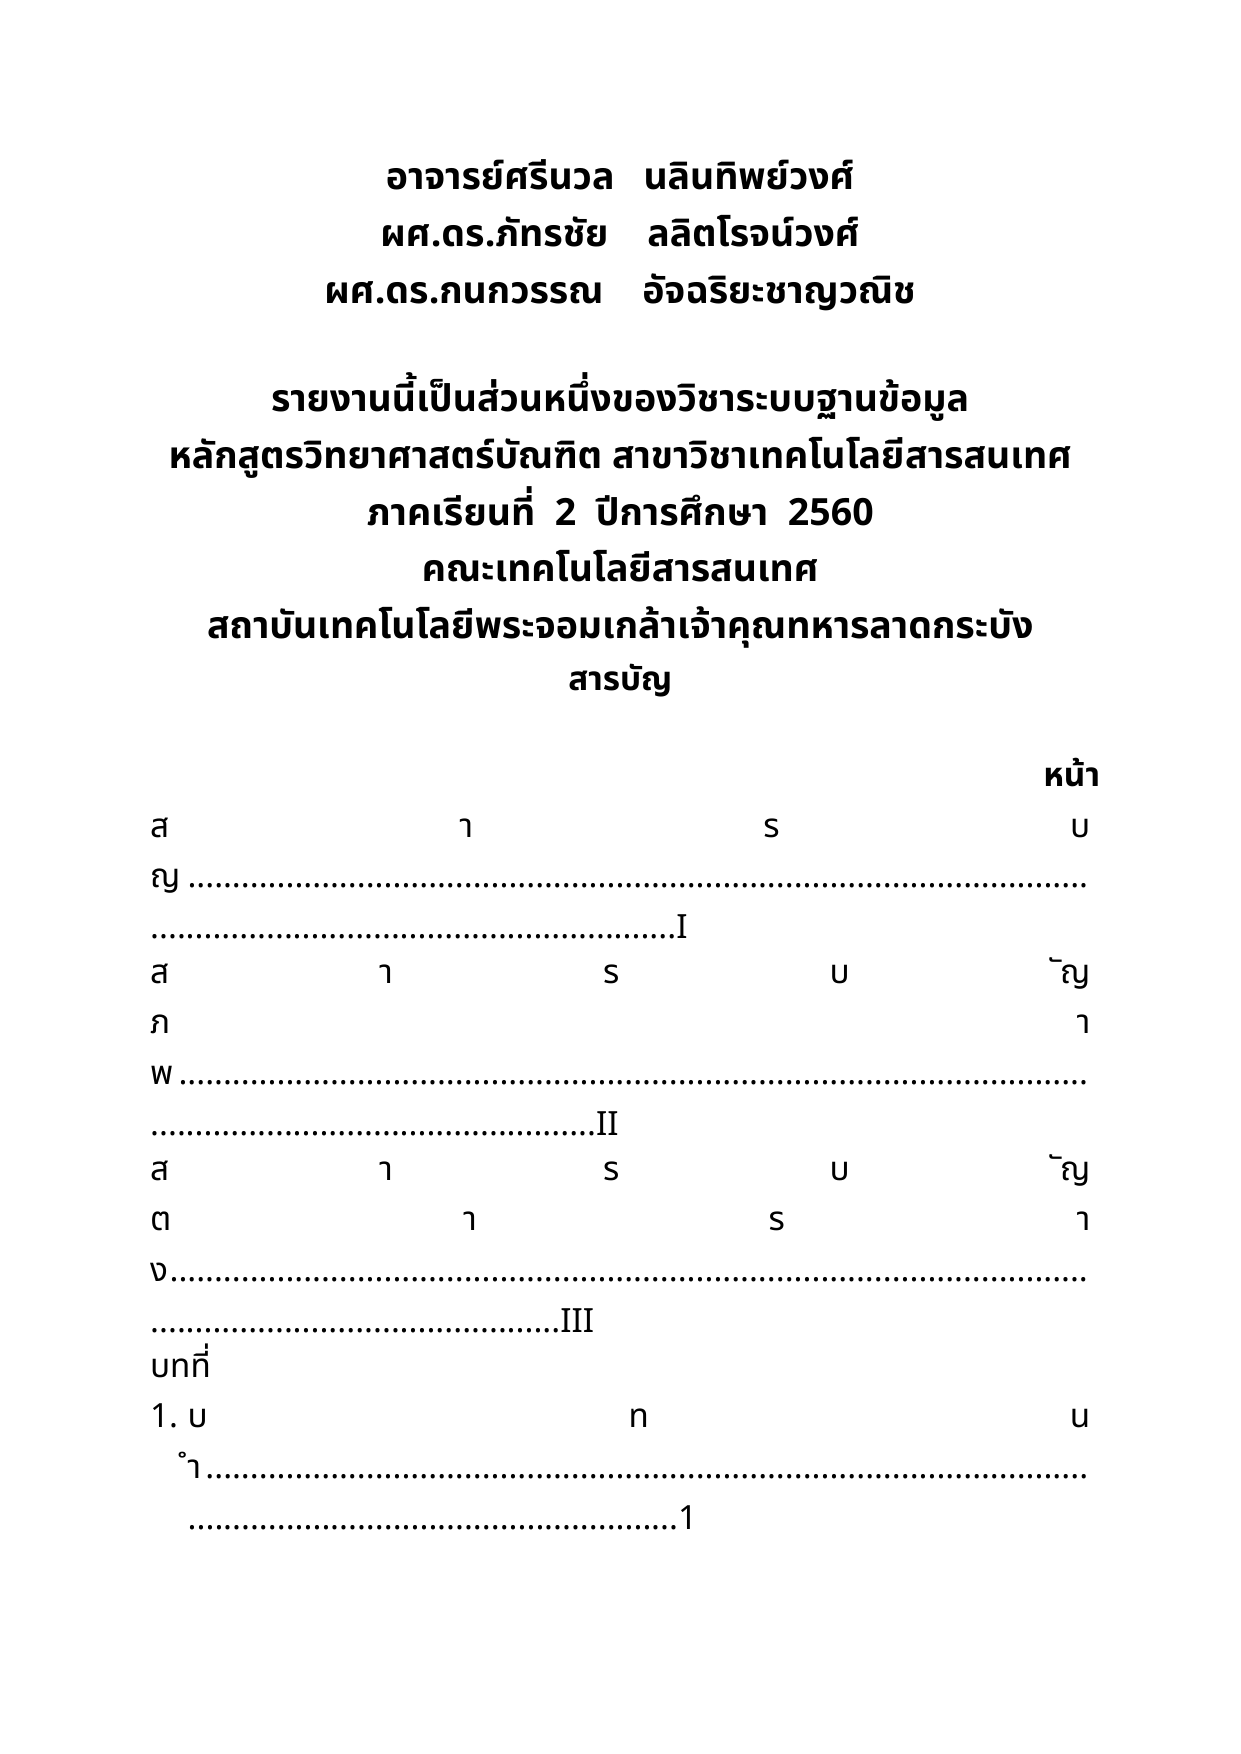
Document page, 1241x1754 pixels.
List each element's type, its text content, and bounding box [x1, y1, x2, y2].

subtitle อาจารย์ศรีนวล นลินทิพย์วงศ์ [150, 150, 1090, 207]
text สารบัญ................................................................................................................................................................I [150, 802, 1090, 948]
subtitle ผศ.ดร.กนกวรรณ อัจฉริยะชาญวณิช [150, 264, 1090, 321]
text รายงานนี้เป็นส่วนหนึ่งของวิชาระบบฐานข้อมูล [150, 372, 1090, 428]
list บทนำ..........................................................................................................................................................1 [150, 1392, 1090, 1539]
subtitle ผศ.ดร.ภัทรชัย ลลิตโรจน์วงศ์ [150, 207, 1090, 264]
text สถาบันเทคโนโลยีพระจอมเกล้าเจ้าคุณทหารลาดกระบัง [150, 599, 1090, 655]
text คณะเทคโนโลยีสารสนเทศ [150, 542, 1090, 599]
text ภาคเรียนที่ 2 ปีการศึกษา 2560 [150, 485, 1090, 542]
text สารบัญตาราง.....................................................................................................................................................III [150, 1145, 1090, 1342]
text บทที่ [150, 1342, 1090, 1392]
text หลักสูตรวิทยาศาสตร์บัณฑิต สาขาวิชาเทคโนโลยีสารสนเทศ [150, 428, 1090, 485]
text สารบัญภาพ........................................................................................................................................................II [150, 948, 1090, 1145]
text หน้า [150, 751, 1100, 802]
text สารบัญ [150, 655, 1090, 706]
